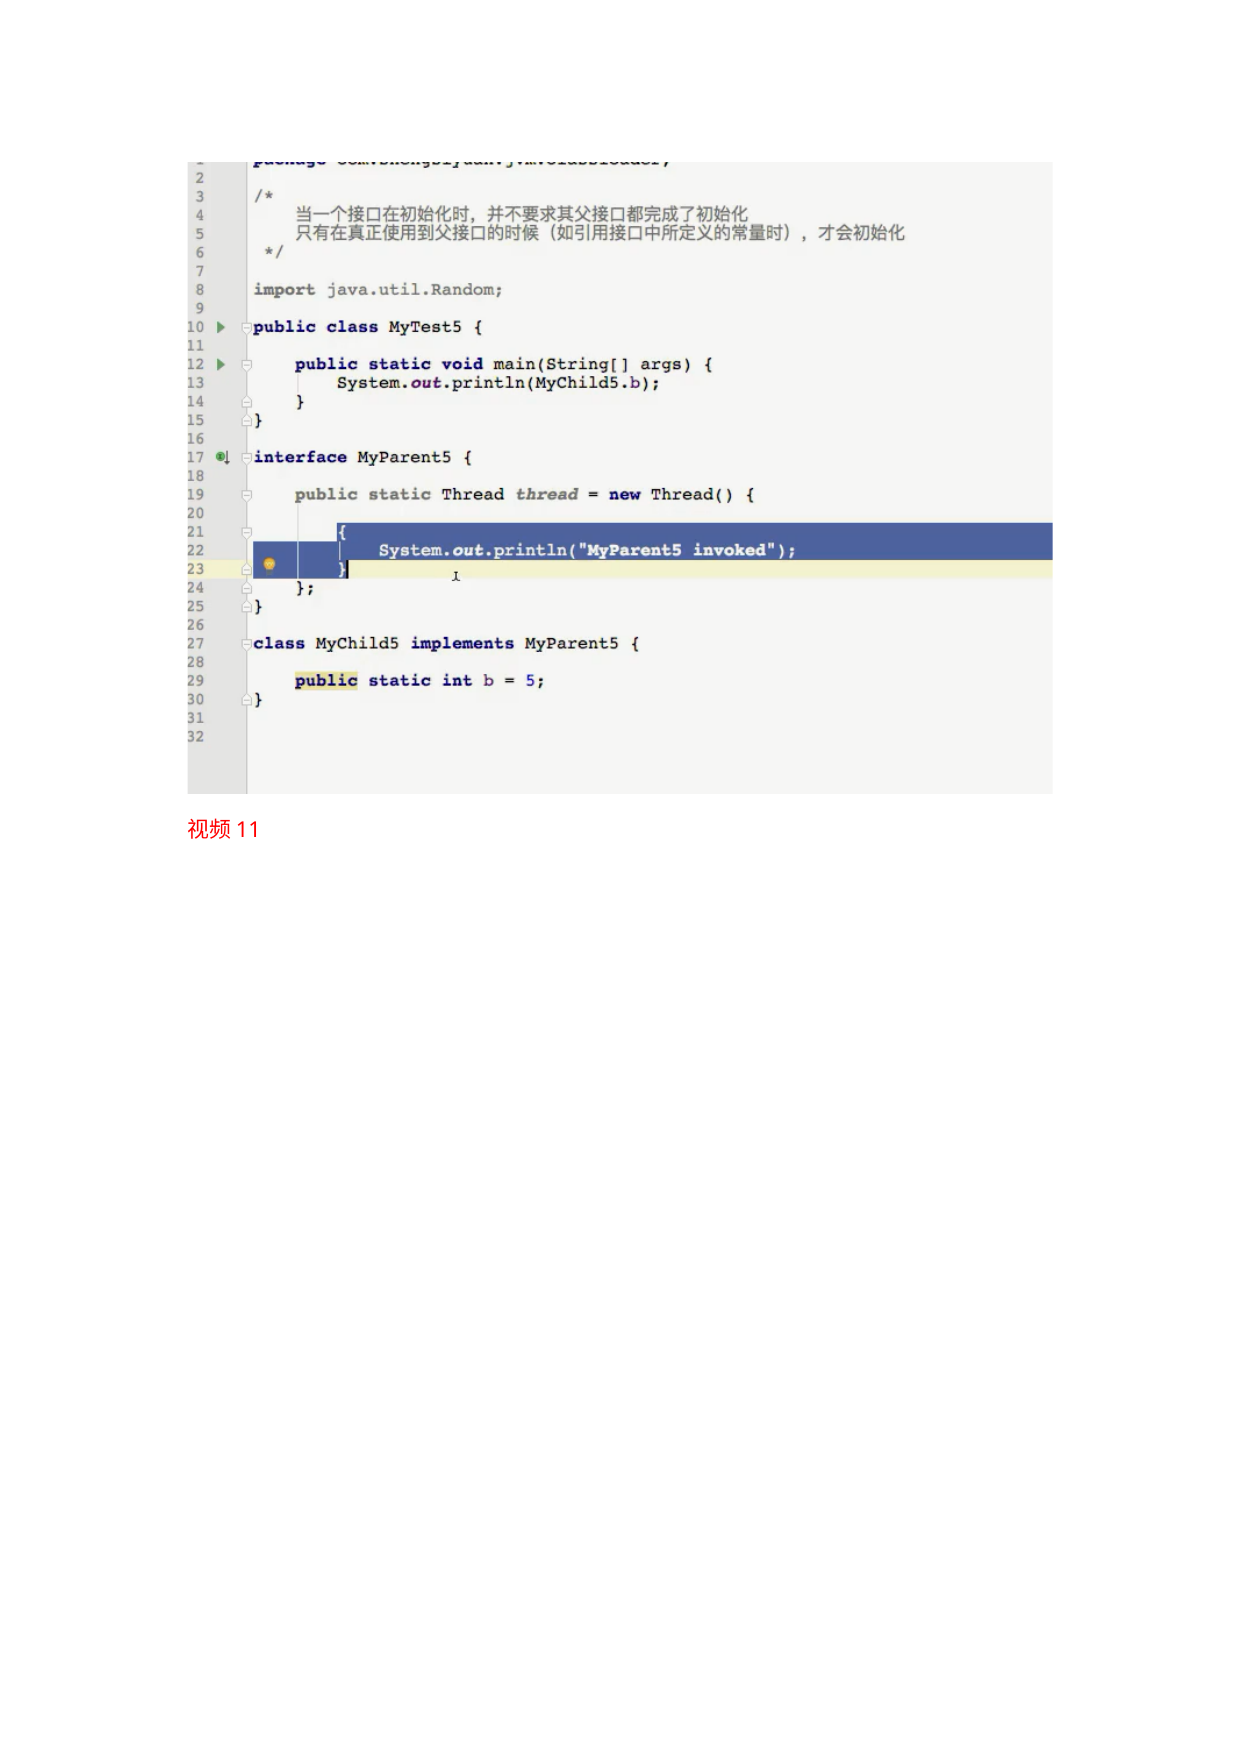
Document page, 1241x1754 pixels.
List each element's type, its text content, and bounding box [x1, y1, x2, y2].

text 视频11 [187, 812, 1053, 844]
picture [187, 162, 1053, 794]
